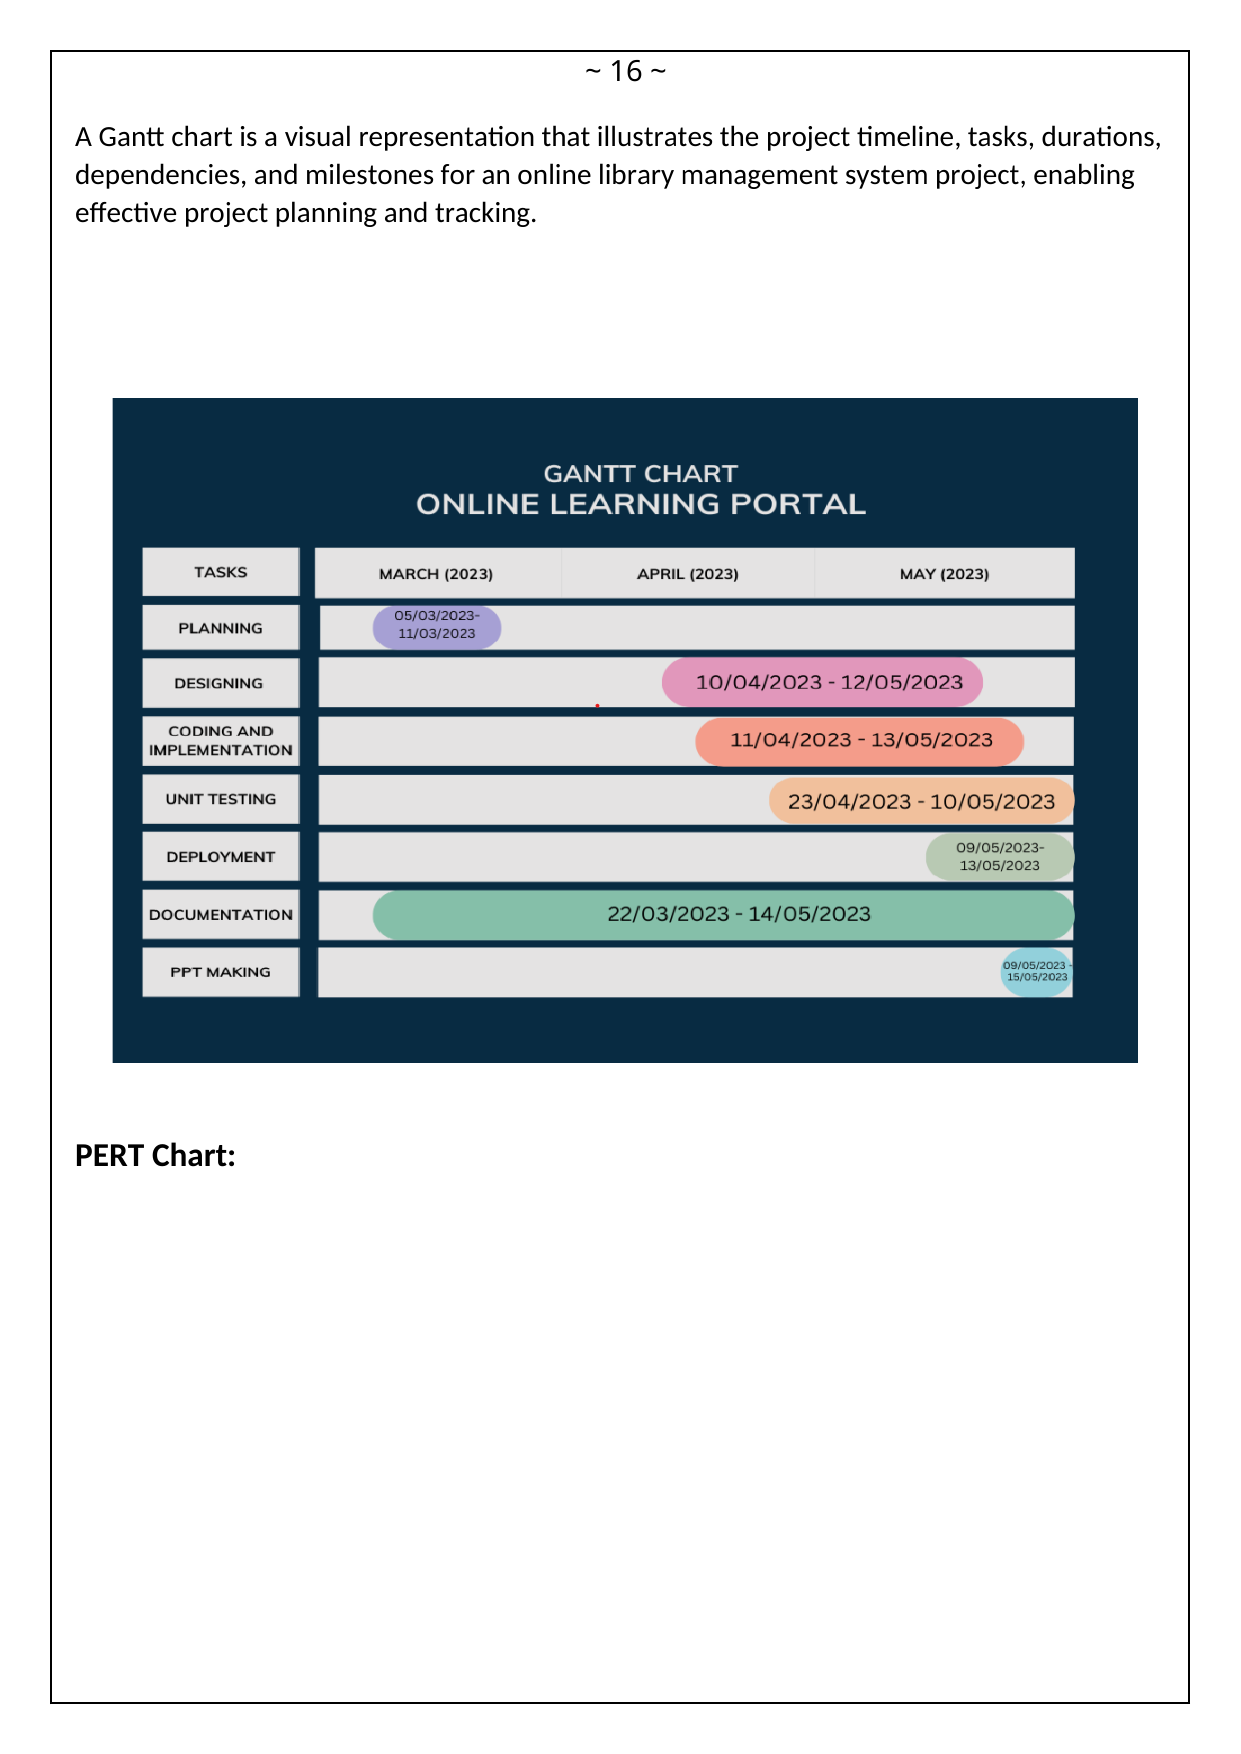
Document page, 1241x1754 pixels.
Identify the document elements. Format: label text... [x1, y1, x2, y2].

text A Gantt chart is a visual representation that illustrates the project timeline, tasks, durations, dependencies, and milestones for an online library management system project, enabling effective project planning and tracking. [75, 118, 1177, 230]
picture [112, 398, 1139, 1063]
text PERT Chart: [75, 1134, 1177, 1174]
